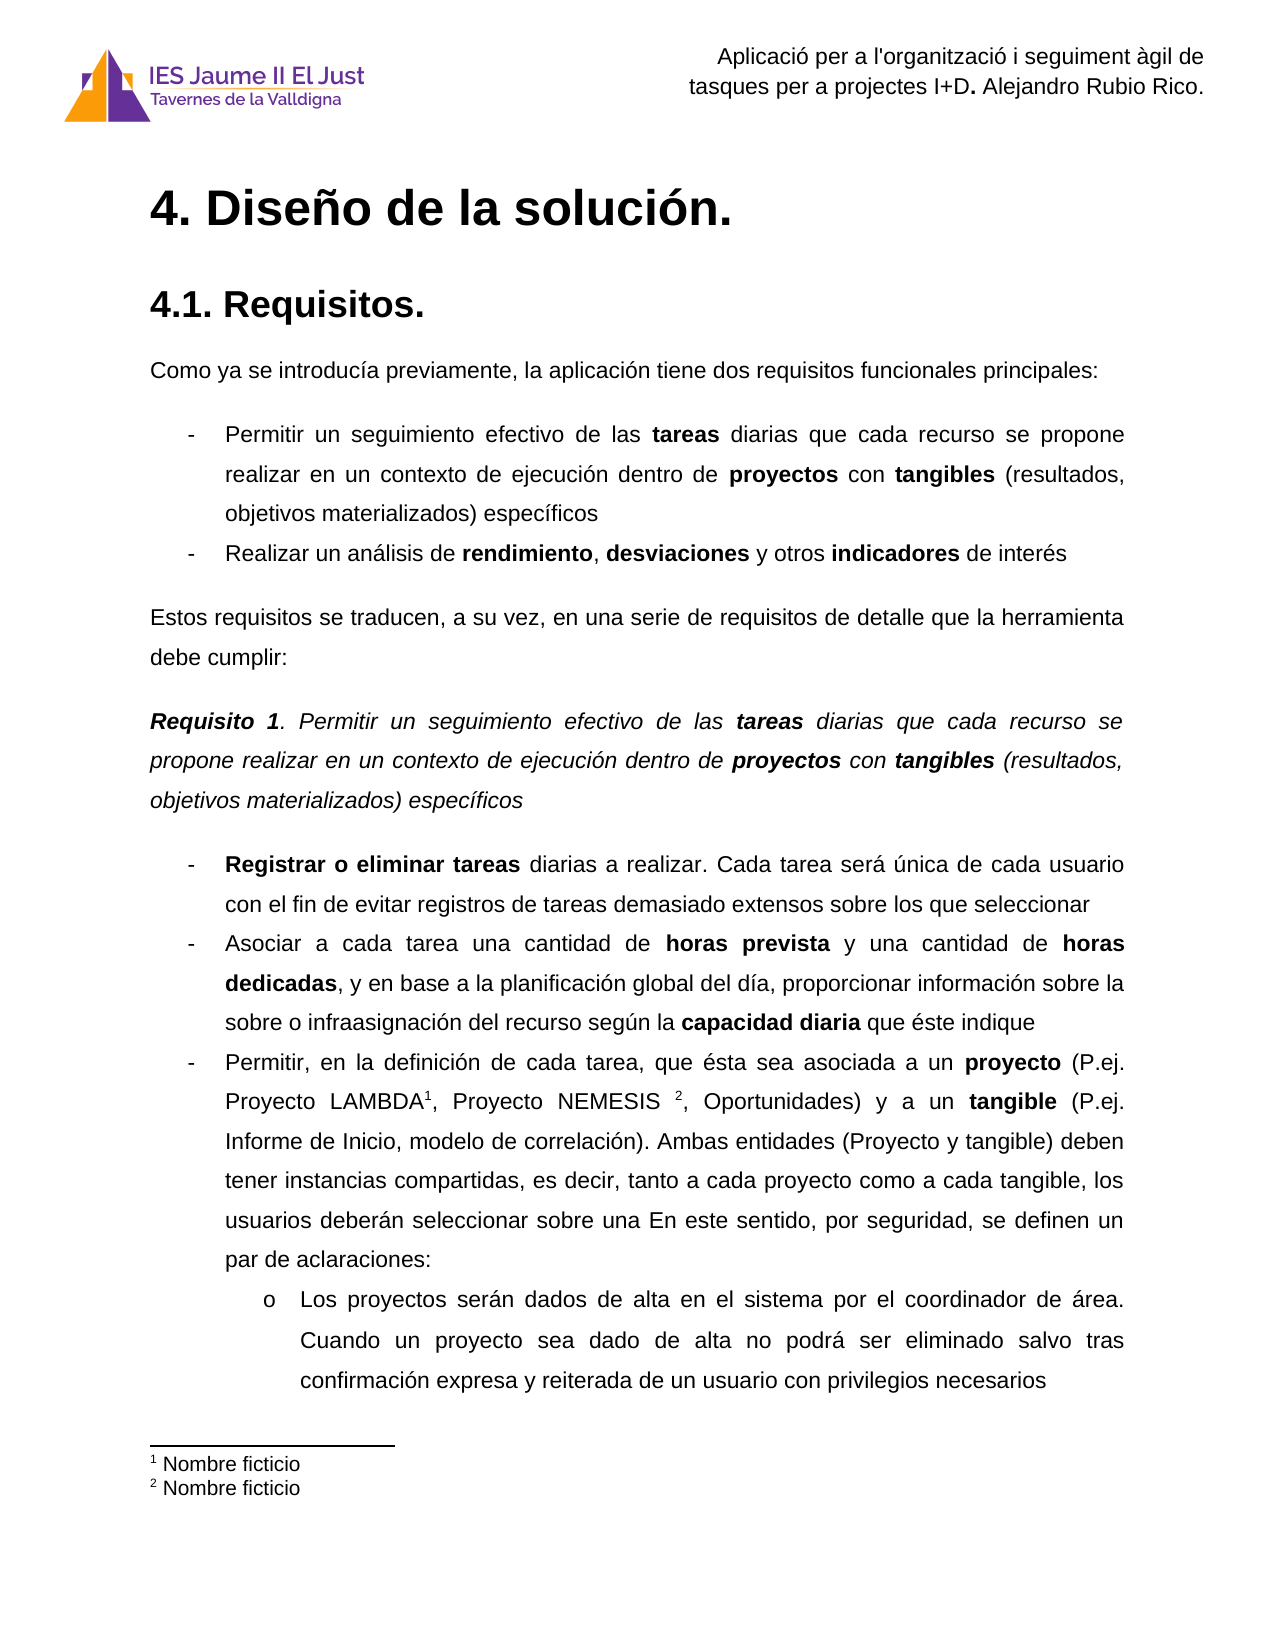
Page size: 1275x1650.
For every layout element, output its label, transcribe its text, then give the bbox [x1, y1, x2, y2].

picture [61, 42, 364, 129]
subtitle 4.1. Requisitos. [150, 282, 1125, 325]
list Permitir un seguimiento efectivo de las tareas diarias que cada recurso se propone realizar en un contexto de ejecución dentro de proyectos con tangibles (resultados, objetivos materializados) específicos [187, 421, 1125, 526]
list Registrar o eliminar tareas diarias a realizar. Cada tarea será única de cada usuario con el fin de evitar registros de tareas demasiado extensos sobre los que seleccionar [187, 851, 1125, 917]
list Permitir, en la definición de cada tarea, que ésta sea asociada a un proyecto (P.ej. Proyecto LAMBDA, Proyecto NEMESIS , Oportunidades) y a un tangible (P.ej. Informe de Inicio, modelo de correlación). Ambas entidades (Proyecto y tangible) deben tener instancias compartidas, es decir, tanto a cada proyecto como a cada tangible, los usuarios deberán seleccionar sobre una En este sentido, por seguridad, se definen un par de aclaraciones: [187, 1049, 1125, 1273]
text Como ya se introducía previamente, la aplicación tiene dos requisitos funcionales principales: [150, 357, 1125, 383]
list Realizar un análisis de rendimiento, desviaciones y otros indicadores de interés [187, 539, 1125, 566]
list Asociar a cada tarea una cantidad de horas prevista y una cantidad de horas dedicadas, y en base a la planificación global del día, proporcionar información sobre la sobre o infraasignación del recurso según la capacidad diaria que éste indique [187, 930, 1125, 1036]
text Requisito 1. Permitir un seguimiento efectivo de las tareas diarias que cada recurso se propone realizar en un contexto de ejecución dentro de proyectos con tangibles (resultados, objetivos materializados) específicos [150, 708, 1125, 813]
text Estos requisitos se traducen, a su vez, en una serie de requisitos de detalle que la herramienta debe cumplir: [150, 604, 1125, 670]
list Los proyectos serán dados de alta en el sistema por el coordinador de área. Cuando un proyecto sea dado de alta no podrá ser eliminado salvo tras confirmación expresa y reiterada de un usuario con privilegios necesarios [262, 1286, 1125, 1393]
subtitle 4. Diseño de la solución. [150, 178, 1125, 236]
